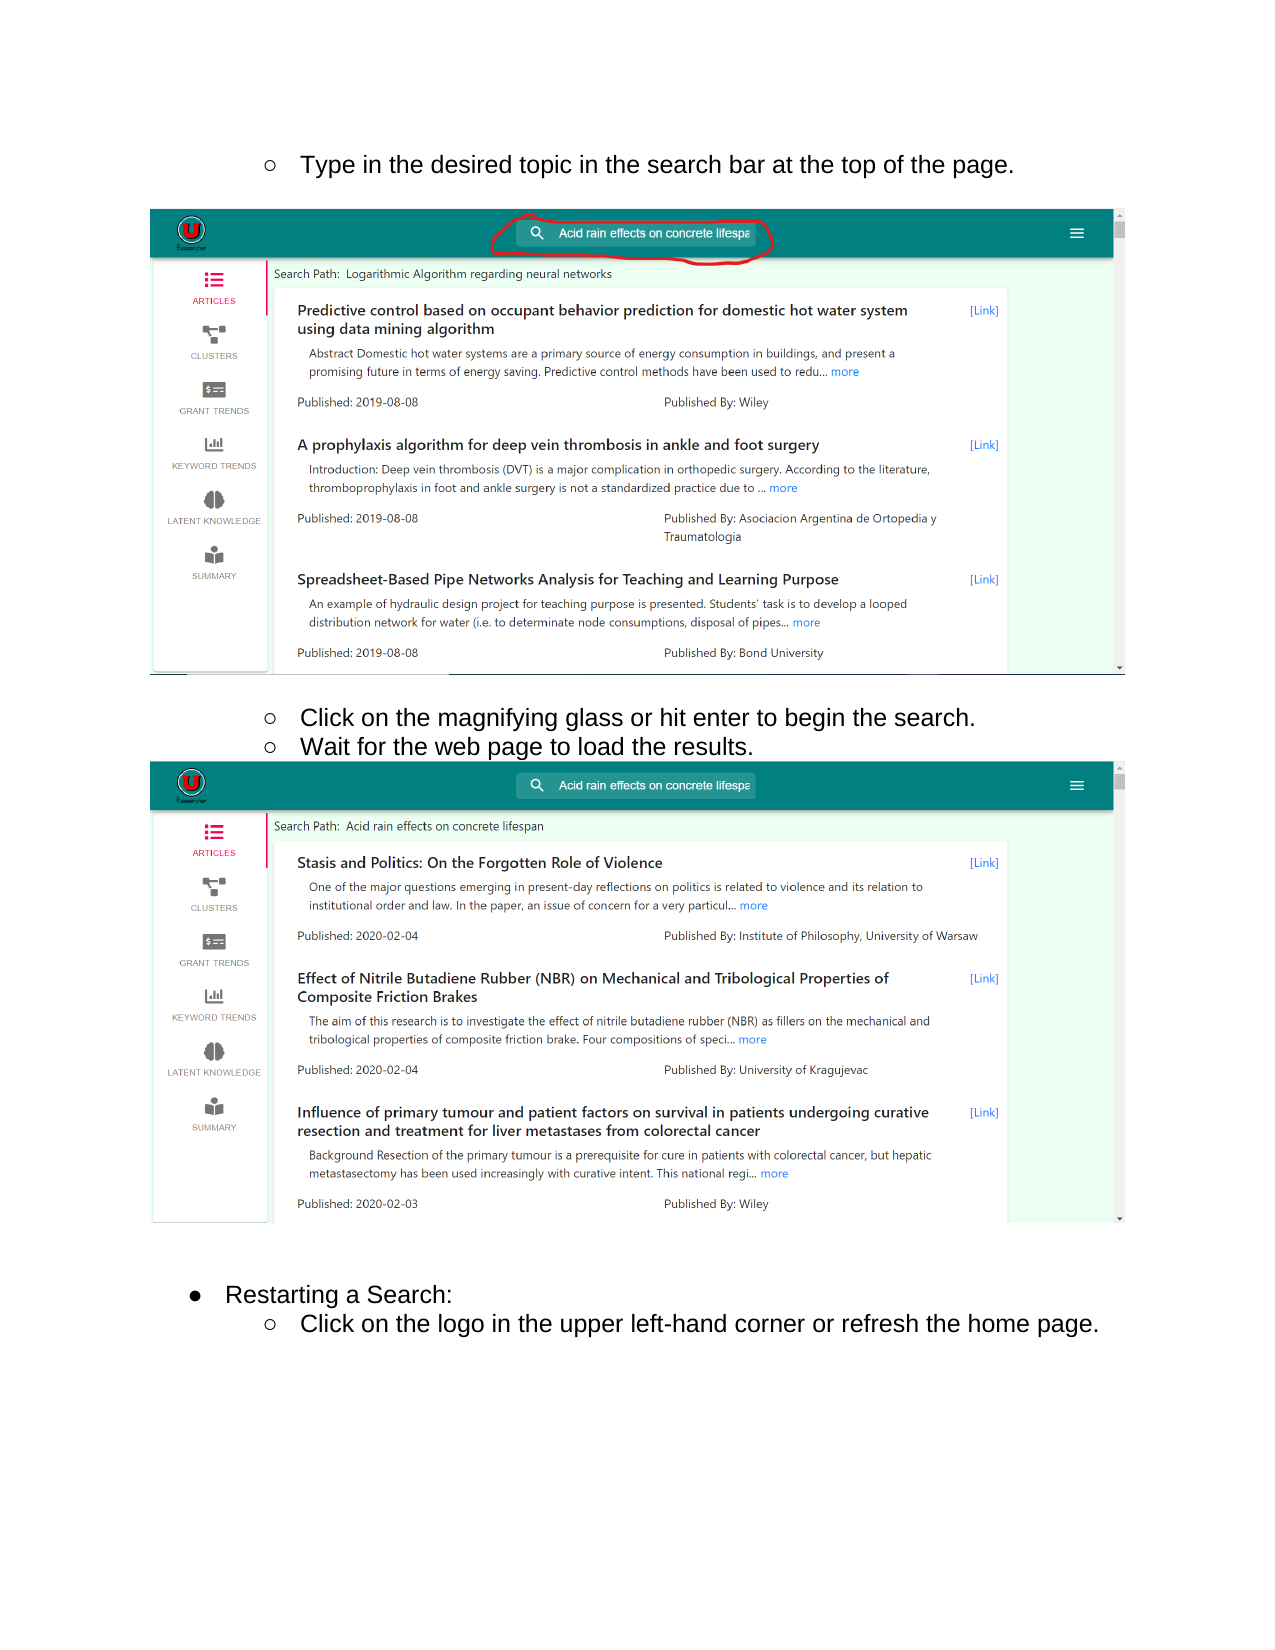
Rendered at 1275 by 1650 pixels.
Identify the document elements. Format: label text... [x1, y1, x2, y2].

picture [150, 207, 1125, 675]
list Wait for the web page to load the results. [262, 732, 1125, 760]
list Click on the logo in the upper left-hand corner or refresh the home page. [262, 1309, 1125, 1338]
list Restarting a Search: [187, 1280, 1125, 1309]
picture [150, 760, 1125, 1223]
list Click on the magnifying glass or hit enter to begin the search. [262, 703, 1125, 732]
list Type in the desired topic in the search bar at the top of the page. [262, 150, 1125, 179]
